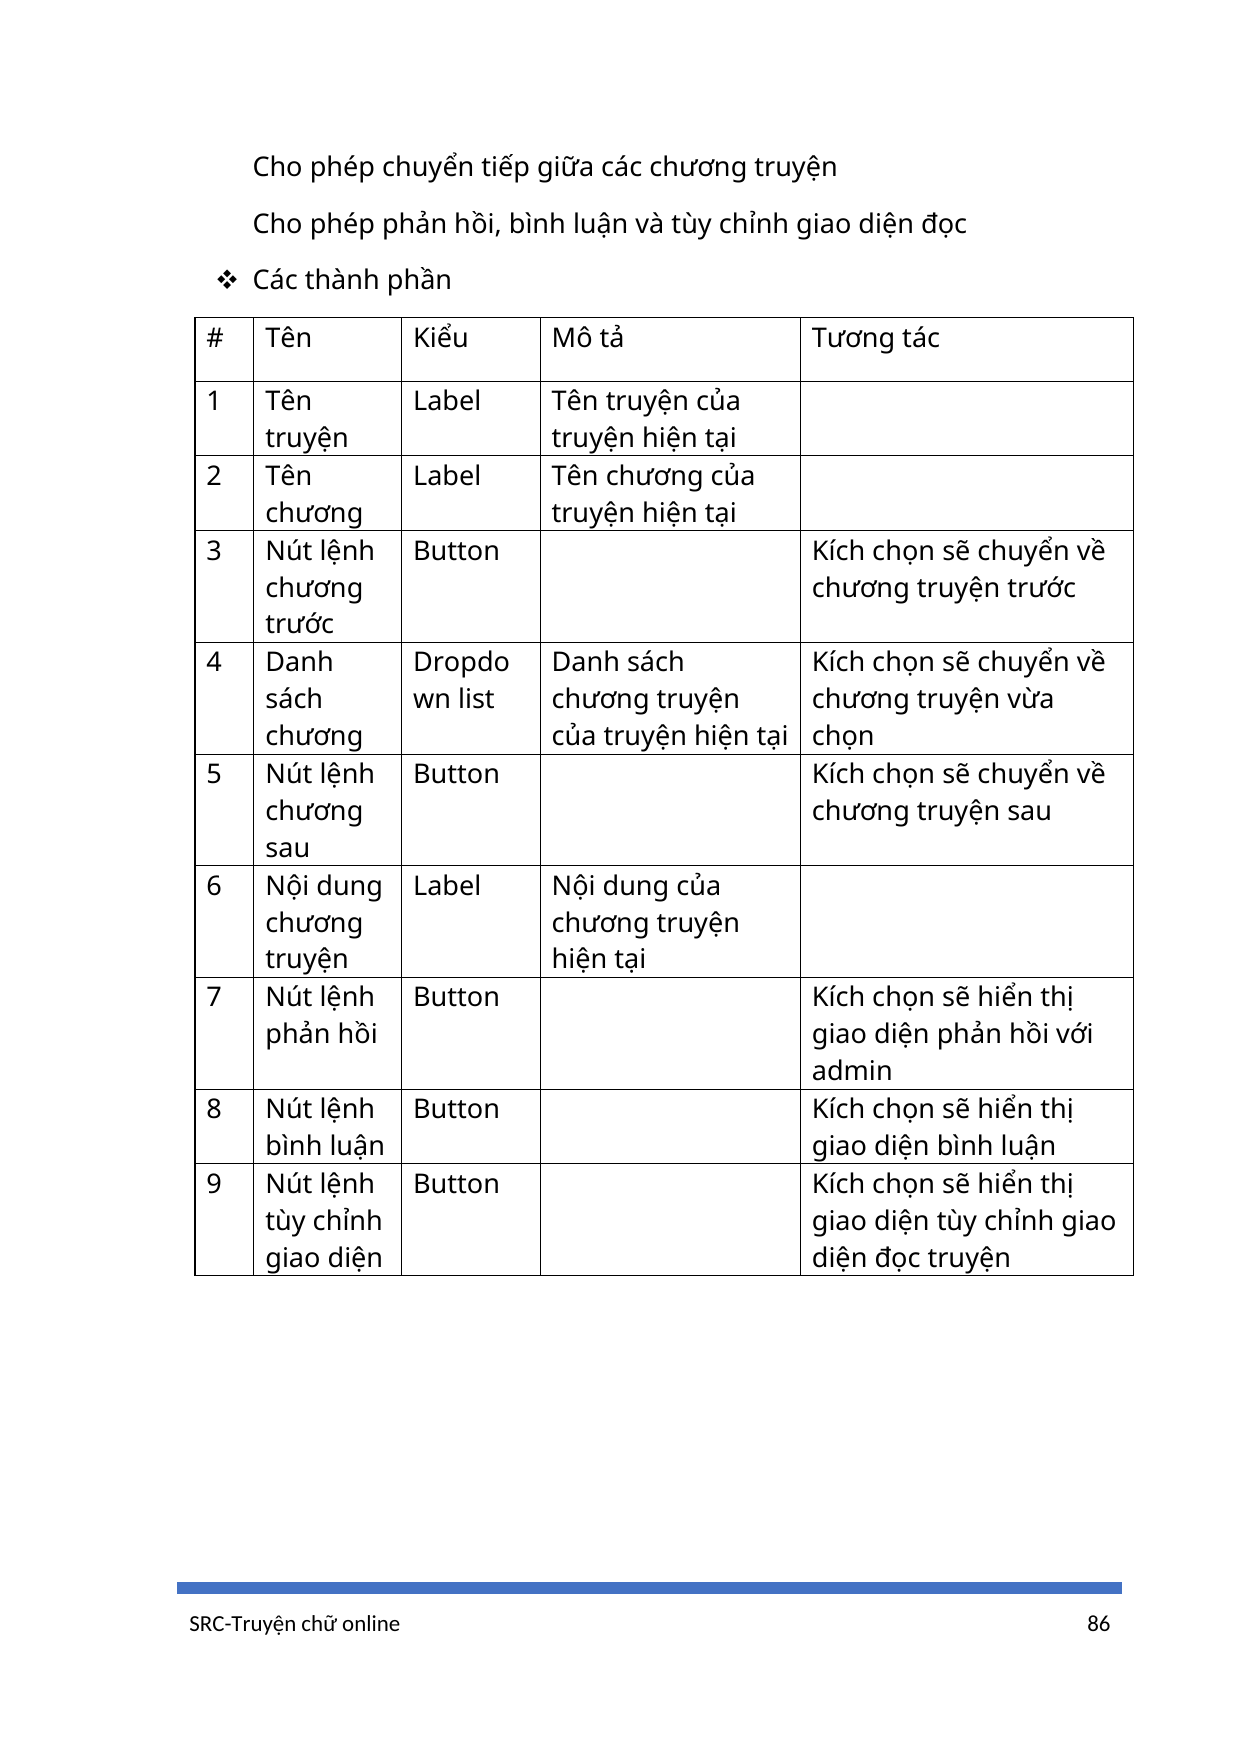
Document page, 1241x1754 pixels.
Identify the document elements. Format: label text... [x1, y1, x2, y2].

table_header Mô tả [541, 318, 800, 381]
table_cell 3 [196, 531, 253, 642]
table_cell 9 [196, 1164, 253, 1275]
table_cell Label [402, 456, 540, 530]
table_cell Button [402, 531, 540, 642]
table_cell Tên truyện của truyện hiện tại [541, 382, 800, 455]
table_cell [541, 755, 800, 865]
table_cell Nội dung của chương truyện hiện tại [541, 866, 800, 977]
list Các thành phần [215, 261, 1122, 297]
table_cell 5 [196, 755, 253, 865]
table_cell Kích chọn sẽ chuyển về chương truyện trước [801, 531, 1133, 642]
table_cell Kích chọn sẽ hiển thị giao diện tùy chỉnh giao diện đọc truyện [801, 1164, 1133, 1275]
table_cell 1 [196, 382, 253, 455]
table_header Tên [254, 318, 401, 381]
table_cell Tên truyện [254, 382, 401, 455]
table_cell Kích chọn sẽ chuyển về chương truyện sau [801, 755, 1133, 865]
table_cell Tên chương [254, 456, 401, 530]
table_cell [541, 531, 800, 642]
table_cell 2 [196, 456, 253, 530]
table_header # [196, 318, 253, 381]
table_cell [801, 866, 1133, 977]
table_cell Nút lệnh bình luận [254, 1090, 401, 1163]
table_cell Nút lệnh phản hồi [254, 978, 401, 1088]
text Cho phép phản hồi, bình luận và tùy chỉnh giao diện đọc [177, 204, 1122, 241]
text Cho phép chuyển tiếp giữa các chương truyện [177, 148, 1122, 184]
table_cell Label [402, 382, 540, 455]
table_cell Nút lệnh chương sau [254, 755, 401, 865]
table_cell Nút lệnh tùy chỉnh giao diện [254, 1164, 401, 1275]
table_cell 8 [196, 1090, 253, 1163]
table_cell [541, 1090, 800, 1163]
table_cell Button [402, 1164, 540, 1275]
table_cell [541, 1164, 800, 1275]
table_cell 4 [196, 643, 253, 753]
table_cell Kích chọn sẽ hiển thị giao diện bình luận [801, 1090, 1133, 1163]
table_cell Kích chọn sẽ chuyển về chương truyện vừa chọn [801, 643, 1133, 753]
table_header Kiểu [402, 318, 540, 381]
table_header Tương tác [801, 318, 1133, 381]
table_cell Tên chương của truyện hiện tại [541, 456, 800, 530]
table_cell Danh sách chương [254, 643, 401, 753]
table_cell Nút lệnh chương trước [254, 531, 401, 642]
table_cell [801, 382, 1133, 455]
table_cell 7 [196, 978, 253, 1088]
table_cell [541, 978, 800, 1088]
table_cell [801, 456, 1133, 530]
table_cell Kích chọn sẽ hiển thị giao diện phản hồi với admin [801, 978, 1133, 1088]
table_cell Button [402, 755, 540, 865]
table_cell Dropdown list [402, 643, 540, 753]
table_cell Danh sách chương truyện của truyện hiện tại [541, 643, 800, 753]
table_cell Button [402, 978, 540, 1088]
table_cell Button [402, 1090, 540, 1163]
table_cell Nội dung chương truyện [254, 866, 401, 977]
table_cell 6 [196, 866, 253, 977]
table_cell Label [402, 866, 540, 977]
